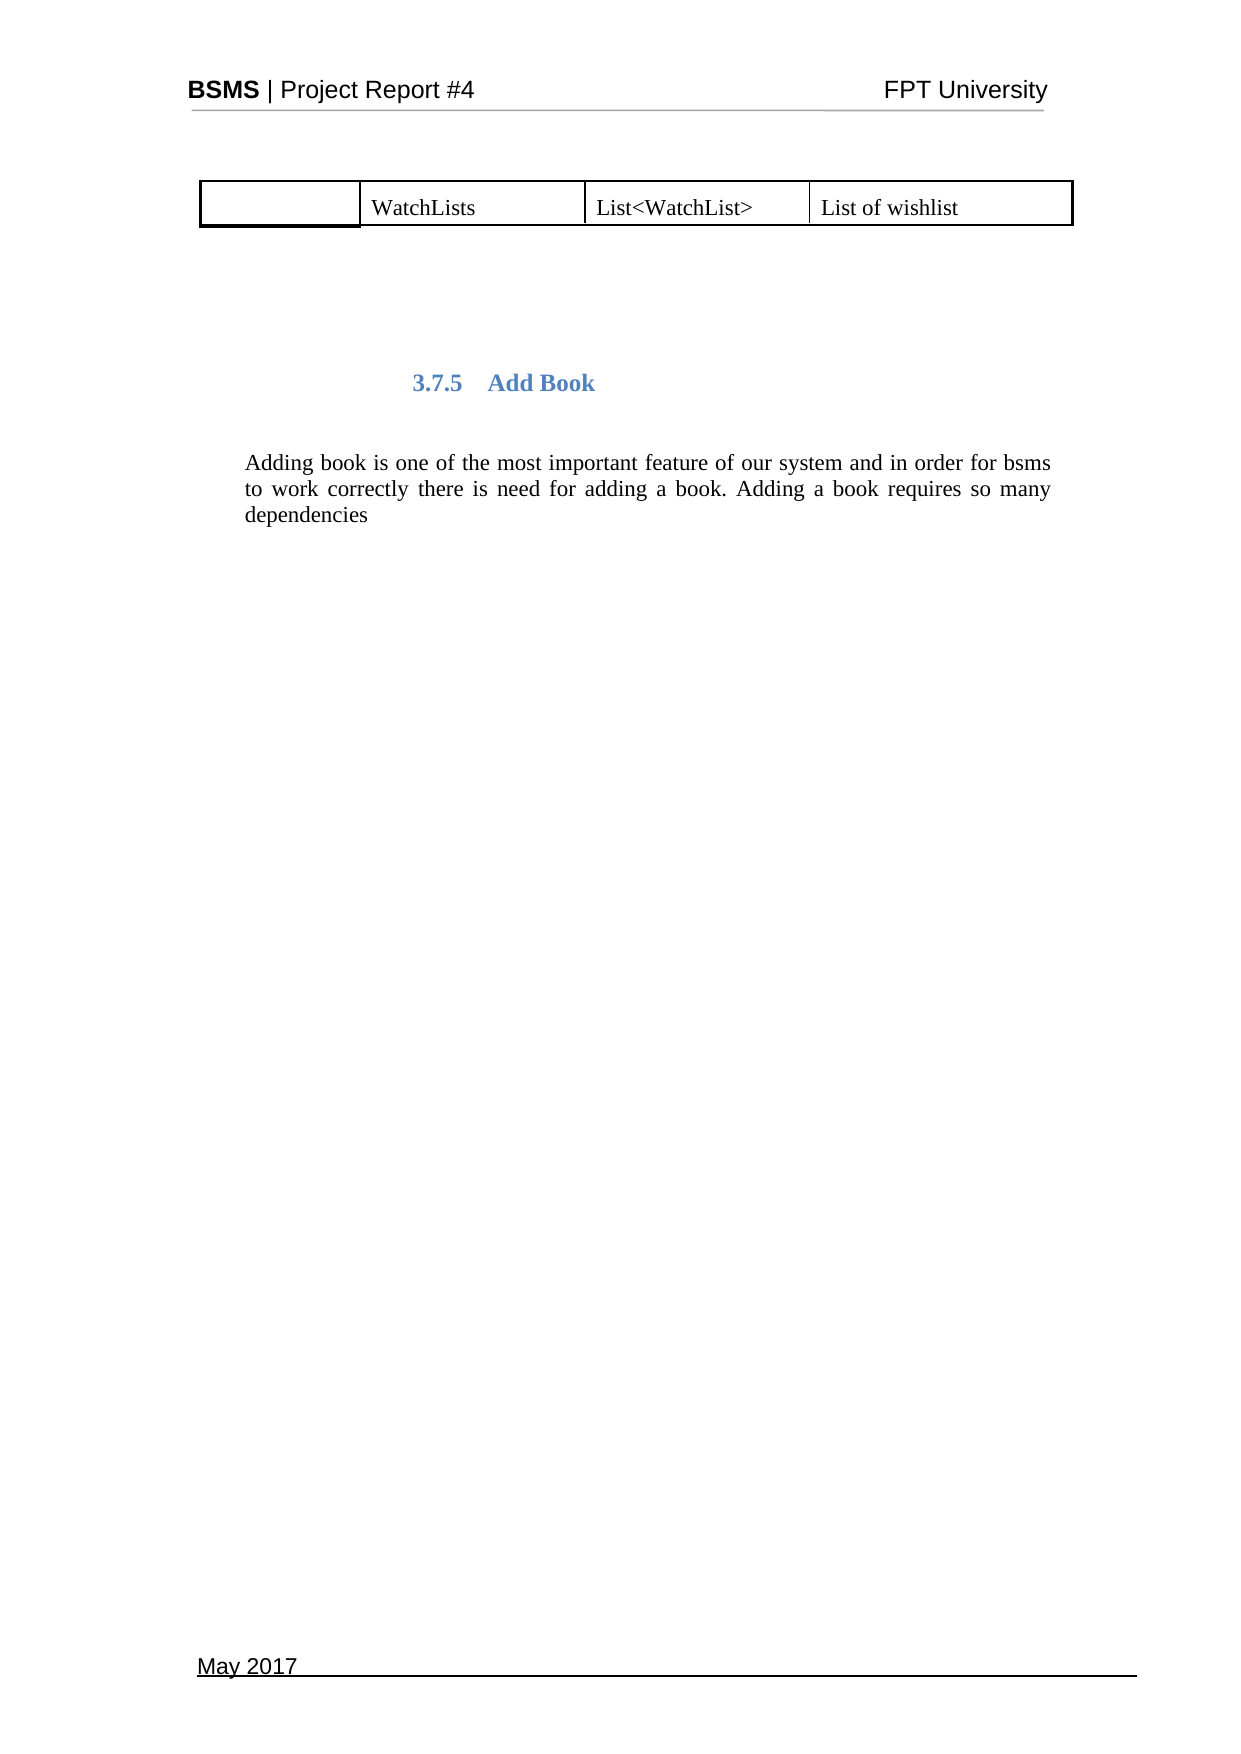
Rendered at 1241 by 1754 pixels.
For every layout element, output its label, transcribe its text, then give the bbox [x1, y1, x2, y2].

table_cell List<WatchList> [585, 182, 809, 224]
subtitle Add Book [412, 368, 1053, 397]
table_cell [202, 182, 359, 224]
text Adding book is one of the most important feature of our system and in order for bsms to work correctly there is need for adding a book. Adding a book requires so many dependencies [244, 449, 1053, 528]
table_cell List of wishlist [810, 182, 1071, 224]
table_cell WatchLists [361, 182, 585, 224]
